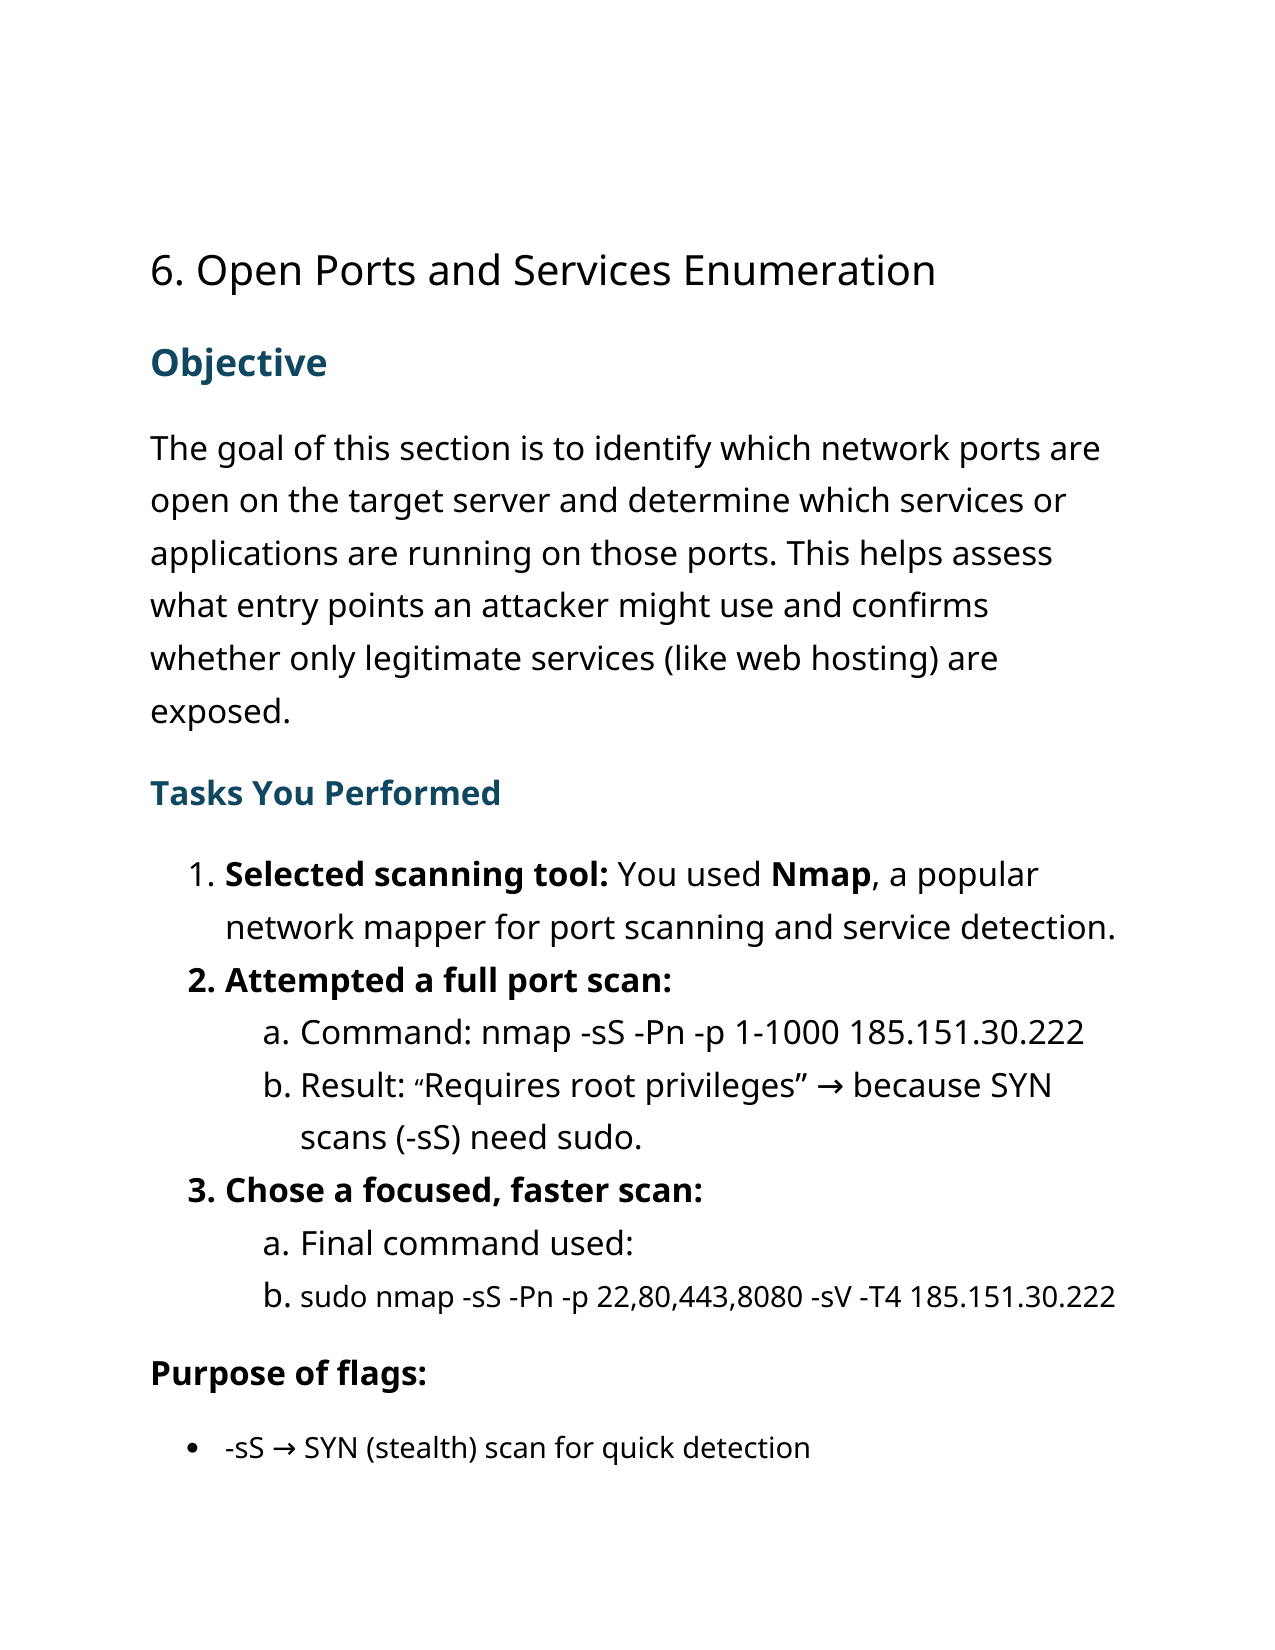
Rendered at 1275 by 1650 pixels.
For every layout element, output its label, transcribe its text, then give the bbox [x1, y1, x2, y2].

text The goal of this section is to identify which network ports are open on the target server and determine which services or applications are running on those ports. This helps assess what entry points an attacker might use and confirms whether only legitimate services (like web hosting) are exposed. [150, 424, 1125, 733]
subtitle Objective [150, 336, 1125, 387]
text 6. Open Ports and Services Enumeration [150, 241, 1125, 298]
list Chose a focused, faster scan: [187, 1167, 1125, 1212]
list -sS → SYN (stealth) scan for quick detection [187, 1427, 1125, 1467]
list Command: nmap -sS -Pn -p 1-1000 185.151.30.222 [262, 1009, 1125, 1054]
list Selected scanning tool: You used Nmap, a popular network mapper for port scanning and service detection. [187, 851, 1125, 949]
list Final command used: [262, 1219, 1125, 1265]
list Result: “Requires root privileges” → because SYN scans (-sS) need sudo. [262, 1062, 1125, 1159]
text Purpose of flags: [150, 1349, 1125, 1395]
list Attempted a full port scan: [187, 956, 1125, 1002]
subtitle Tasks You Performed [150, 769, 1125, 815]
list sudo nmap -sS -Pn -p 22,80,443,8080 -sV -T4 185.151.30.222 [262, 1272, 1125, 1317]
